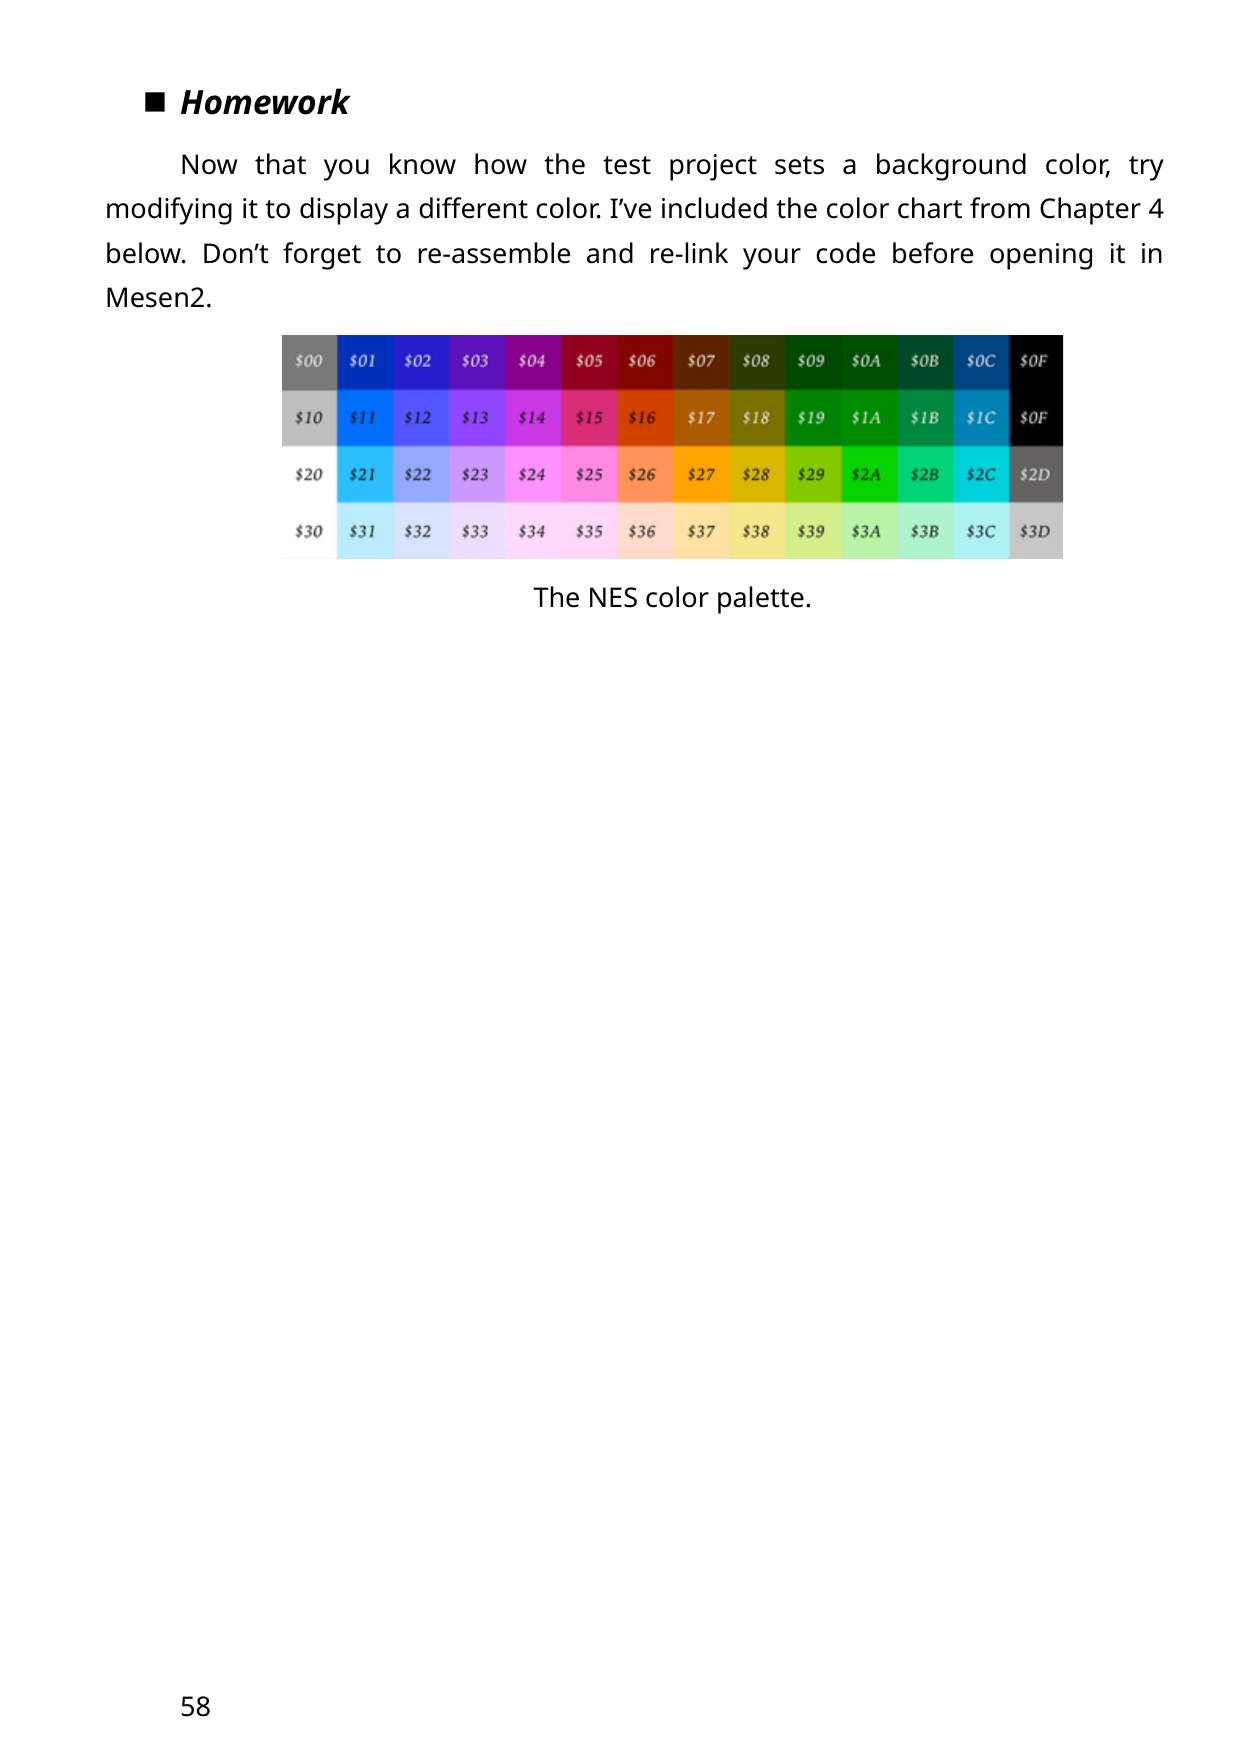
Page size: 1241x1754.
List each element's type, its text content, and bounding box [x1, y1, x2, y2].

picture [978, 412, 982, 423]
picture [968, 412, 974, 424]
text Now that you know how the test project sets a background color, try modifying it to display a different color. I’ve included the color chart from Chapter 4 below. Don’t forget to re-assemble and re-link your code before opening it in Mesen2. [105, 146, 1165, 315]
picture [282, 335, 1064, 559]
text The NES color palette. [105, 578, 1165, 615]
subtitle Homework [142, 79, 1165, 124]
picture [986, 411, 996, 424]
